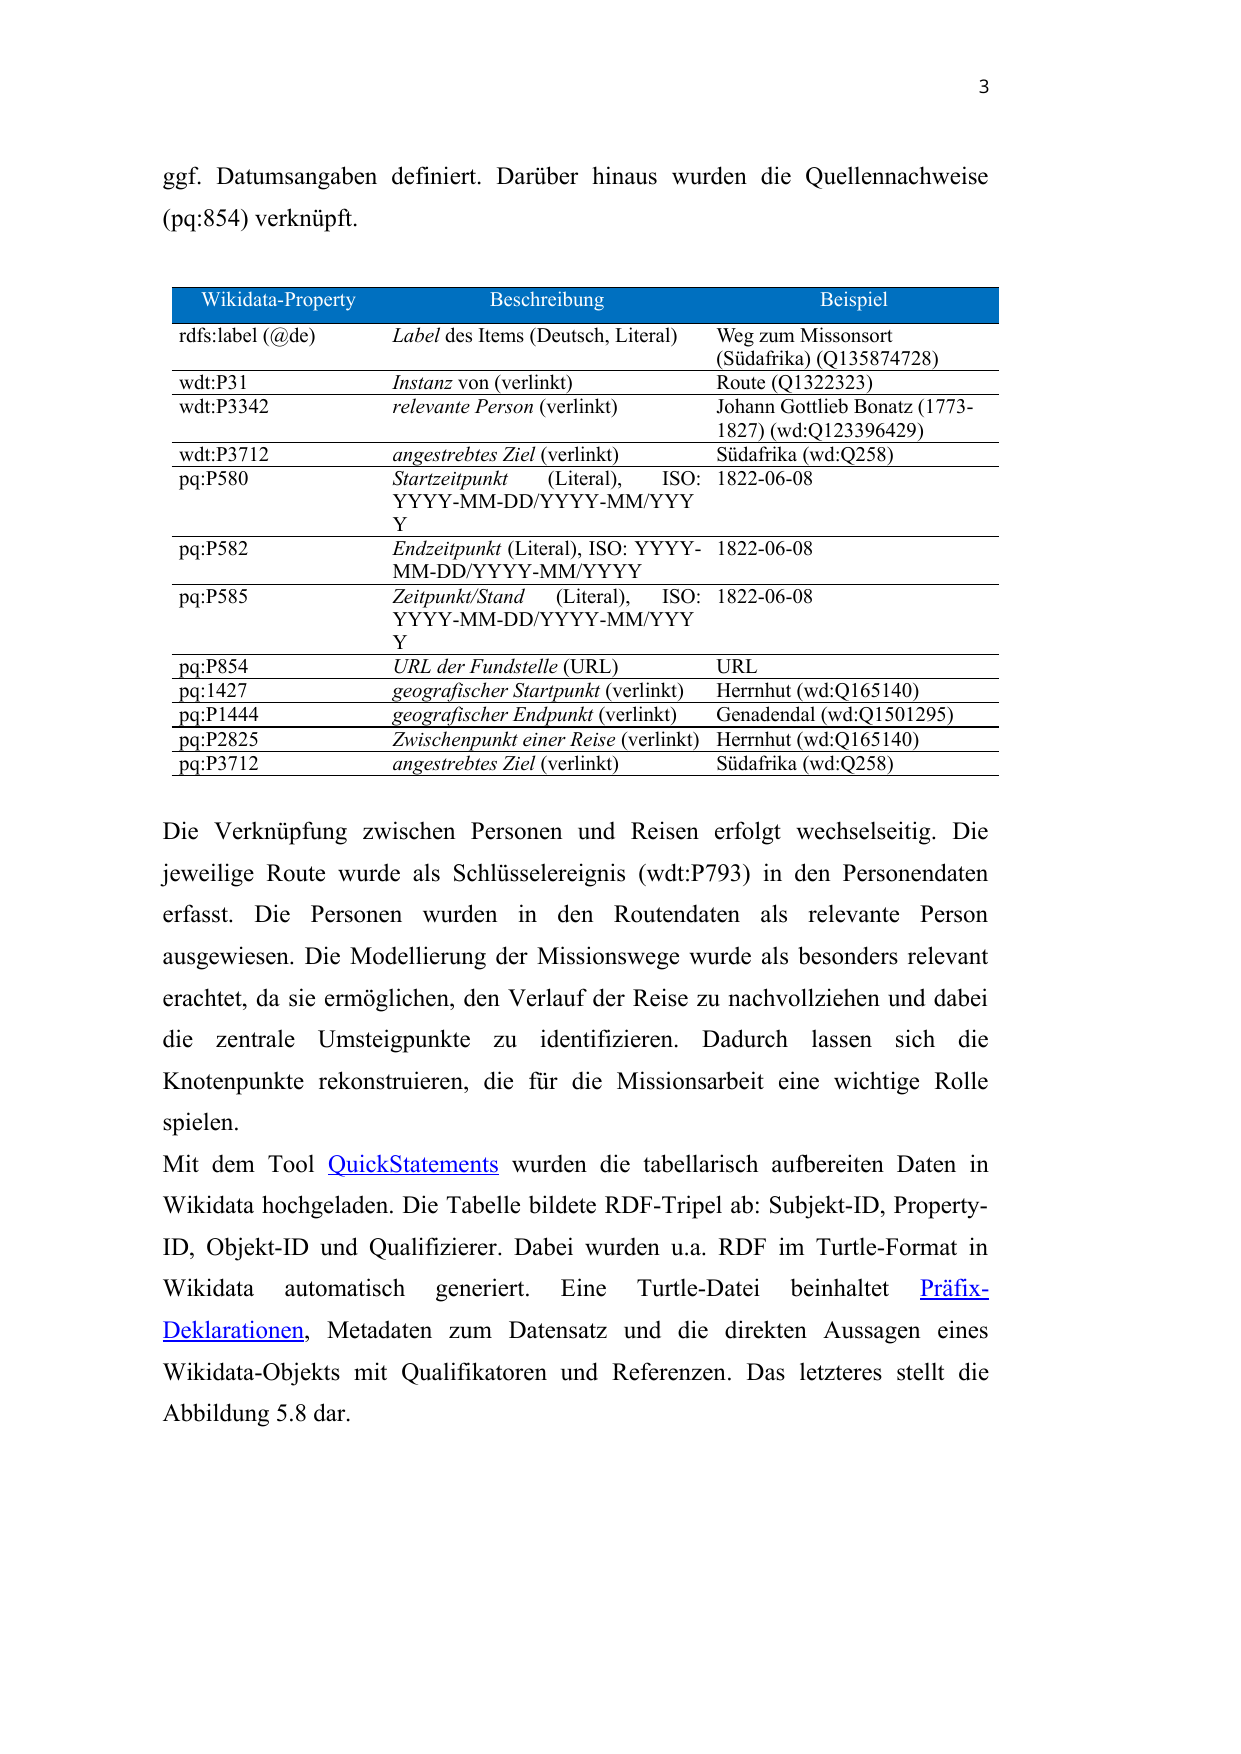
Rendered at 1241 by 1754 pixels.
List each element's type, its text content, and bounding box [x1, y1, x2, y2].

table_cell 1822-06-08 [709, 537, 999, 583]
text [162, 162, 989, 232]
table_cell Zwischenpunkt einer Reise (verlinkt) [385, 728, 709, 751]
table_header Beispiel [709, 288, 999, 323]
table_header Beschreibung [385, 288, 709, 323]
table_cell Genadendal (wd:Q1501295) [709, 703, 999, 726]
table_cell Herrnhut (wd:Q165140) [709, 679, 999, 702]
table_cell geografischer Startpunkt (verlinkt) [385, 679, 709, 702]
table_header Wikidata-Property [172, 288, 385, 323]
table_cell URL [709, 655, 999, 678]
table_cell pq:P854 [172, 655, 385, 678]
table_cell URL der Fundstelle (URL) [385, 655, 709, 678]
table_cell Südafrika (wd:Q258) [709, 752, 999, 775]
table_cell geografischer Endpunkt (verlinkt) [385, 703, 709, 726]
table_cell rdfs:label (@de) [172, 324, 385, 370]
table_cell pq:1427 [172, 679, 385, 702]
table_cell Zeitpunkt/Stand (Literal), ISO: YYYY-MM-DD/YYYY-MM/YYYY [385, 585, 709, 654]
table_cell Instanz von (verlinkt) [385, 371, 709, 394]
table_cell 1822-06-08 [709, 467, 999, 536]
table_cell Johann Gottlieb Bonatz (1773-1827) (wd:Q123396429) [709, 395, 999, 442]
table_cell pq:P1444 [172, 703, 385, 726]
table_cell Route (Q1322323) [709, 371, 999, 394]
text Die Verknüpfung zwischen Personen und Reisen erfolgt wechselseitig. Die jeweilige Route wurde als Schlüsselereignis (wdt:P793) in den Personendaten erfasst. Die Personen wurden in den Routendaten als relevante Person ausgewiesen. Die Modellierung der Missionswege wurde als besonders relevant erachtet, da sie ermöglichen, den Verlauf der Reise zu nachvollziehen und dabei die zentrale Umsteigpunkte zu identifizieren. Dadurch lassen sich die Knotenpunkte rekonstruieren, die für die Missionsarbeit eine wichtige Rolle spielen. [162, 817, 989, 1136]
table_cell angestrebtes Ziel (verlinkt) [385, 752, 709, 775]
table_cell Weg zum Missonsort (Südafrika) (Q135874728) [709, 324, 999, 370]
table_cell Herrnhut (wd:Q165140) [709, 728, 999, 751]
table_cell wdt:P31 [172, 371, 385, 394]
table_cell angestrebtes Ziel (verlinkt) [385, 443, 709, 466]
table_cell Endzeitpunkt (Literal), ISO: YYYY-MM-DD/YYYY-MM/YYYY [385, 537, 709, 583]
text Mit dem Tool QuickStatements wurden die tabellarisch aufbereiten Daten in Wikidata hochgeladen. Die Tabelle bildete RDF-Tripel ab: Subjekt-ID, Property-ID, Objekt-ID und Qualifizierer. Dabei wurden u.a. RDF im Turtle-Format in Wikidata automatisch generiert. Eine Turtle-Datei beinhaltet Präfix-Deklarationen, Metadaten zum Datensatz und die direkten Aussagen eines Wikidata-Objekts mit Qualifikatoren und Referenzen. Das letzteres stellt die Abbildung 5.8 dar. [162, 1150, 989, 1427]
table_cell pq:P585 [172, 585, 385, 654]
table_cell wdt:P3342 [172, 395, 385, 442]
table_cell wdt:P3712 [172, 443, 385, 466]
table_cell Label des Items (Deutsch, Literal) [385, 324, 709, 370]
table_cell pq:P582 [172, 537, 385, 583]
table_cell Südafrika (wd:Q258) [709, 443, 999, 466]
table_cell relevante Person (verlinkt) [385, 395, 709, 442]
table_cell pq:P2825 [172, 728, 385, 751]
table_cell 1822-06-08 [709, 585, 999, 654]
table_cell pq:P3712 [172, 752, 385, 775]
table_cell pq:P580 [172, 467, 385, 536]
table_cell Startzeitpunkt (Literal), ISO: YYYY-MM-DD/YYYY-MM/YYYY [385, 467, 709, 536]
